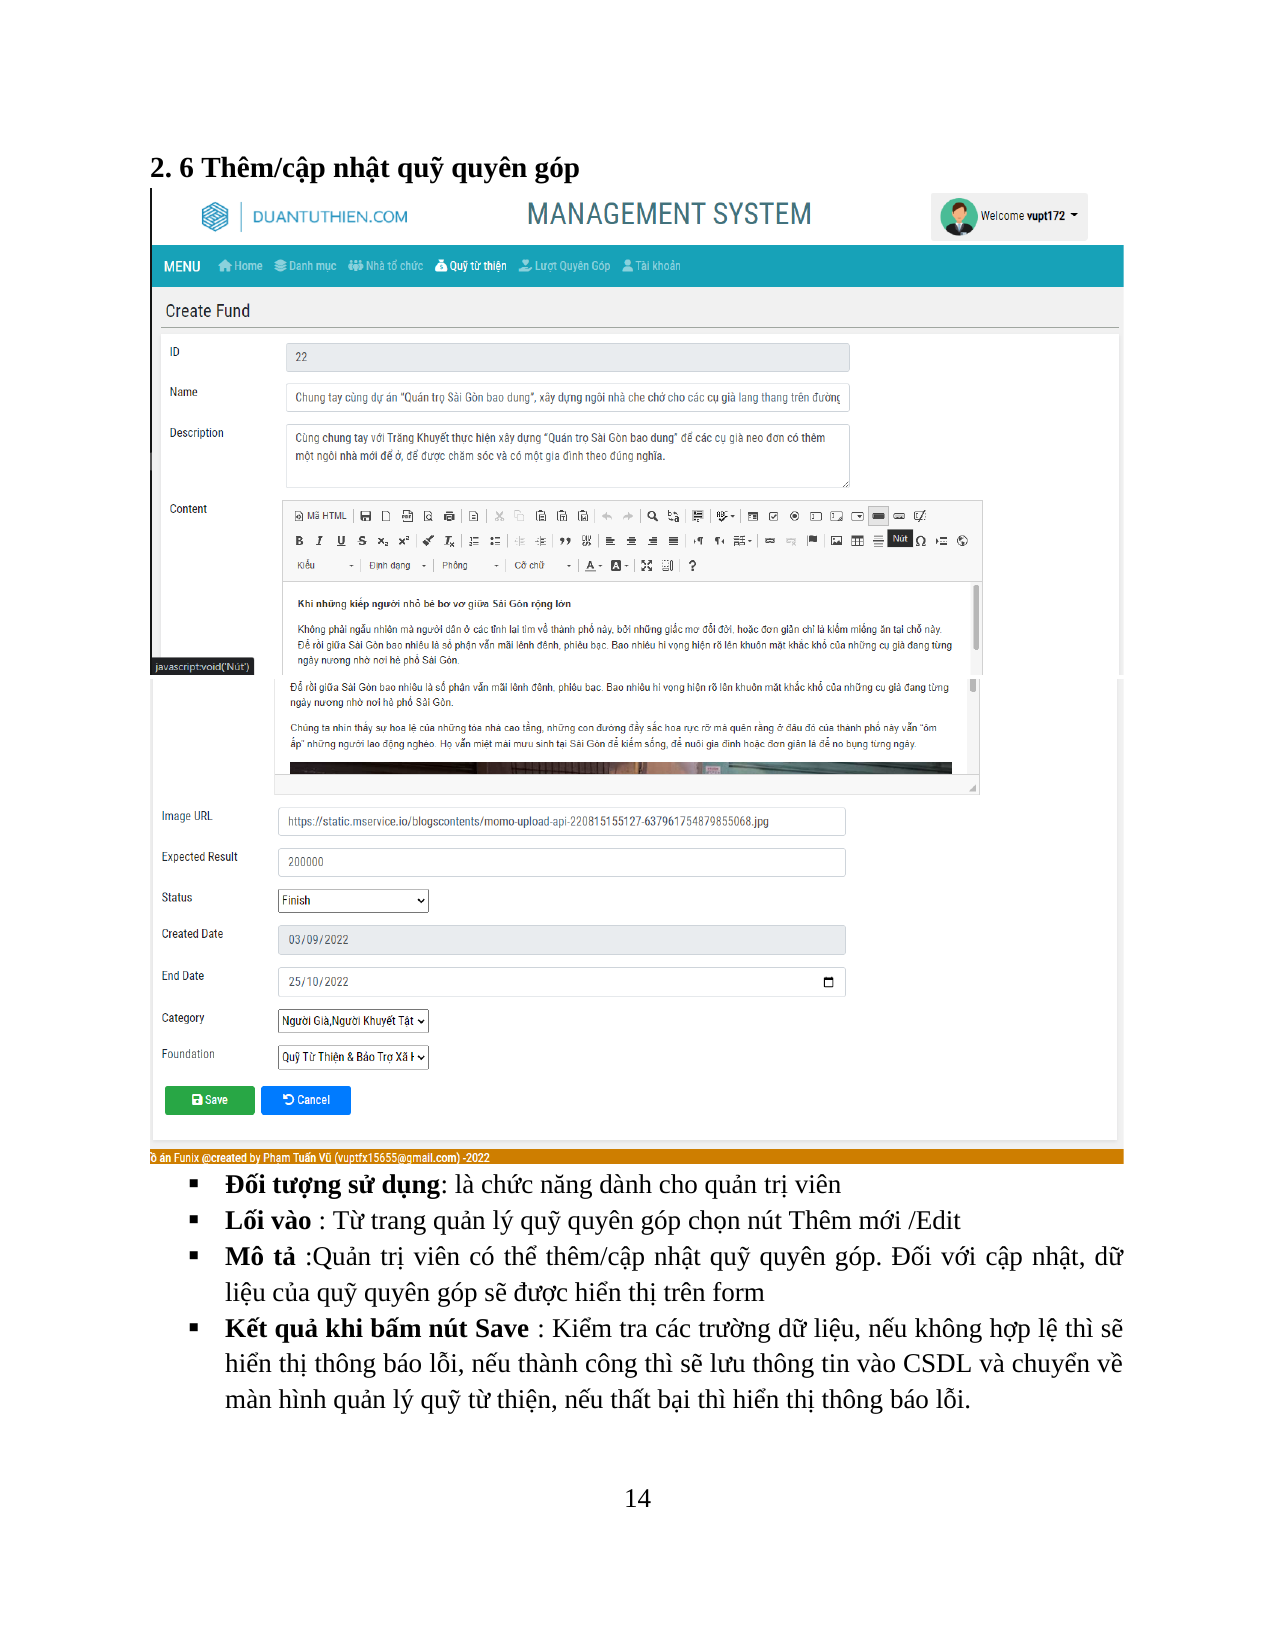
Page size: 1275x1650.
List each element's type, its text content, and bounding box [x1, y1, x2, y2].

picture [150, 188, 1124, 675]
list Kết quả khi bấm nút Save : Kiểm tra các trường dữ liệu, nếu không hợp lệ thì sẽ hiển thị thông báo lỗi, nếu thành công thì sẽ lưu thông tin vào CSDL và chuyển về màn hình quản lý quỹ từ thiện, nếu thất bại thì hiển thị thông báo lỗi. [187, 1312, 1125, 1414]
text 2. 6 Thêm/cập nhật quỹ quyên góp [150, 150, 1125, 183]
list Đối tượng sử dụng: là chức năng dành cho quản trị viên [187, 1168, 1125, 1199]
list Lối vào : Từ trang quản lý quỹ quyên góp chọn nút Thêm mới /Edit [187, 1204, 1125, 1236]
list Mô tả :Quản trị viên có thể thêm/cập nhật quỹ quyên góp. Đối với cập nhật, dữ liệu của quỹ quyên góp sẽ được hiển thị trên form [187, 1240, 1125, 1307]
picture [150, 679, 1124, 1164]
